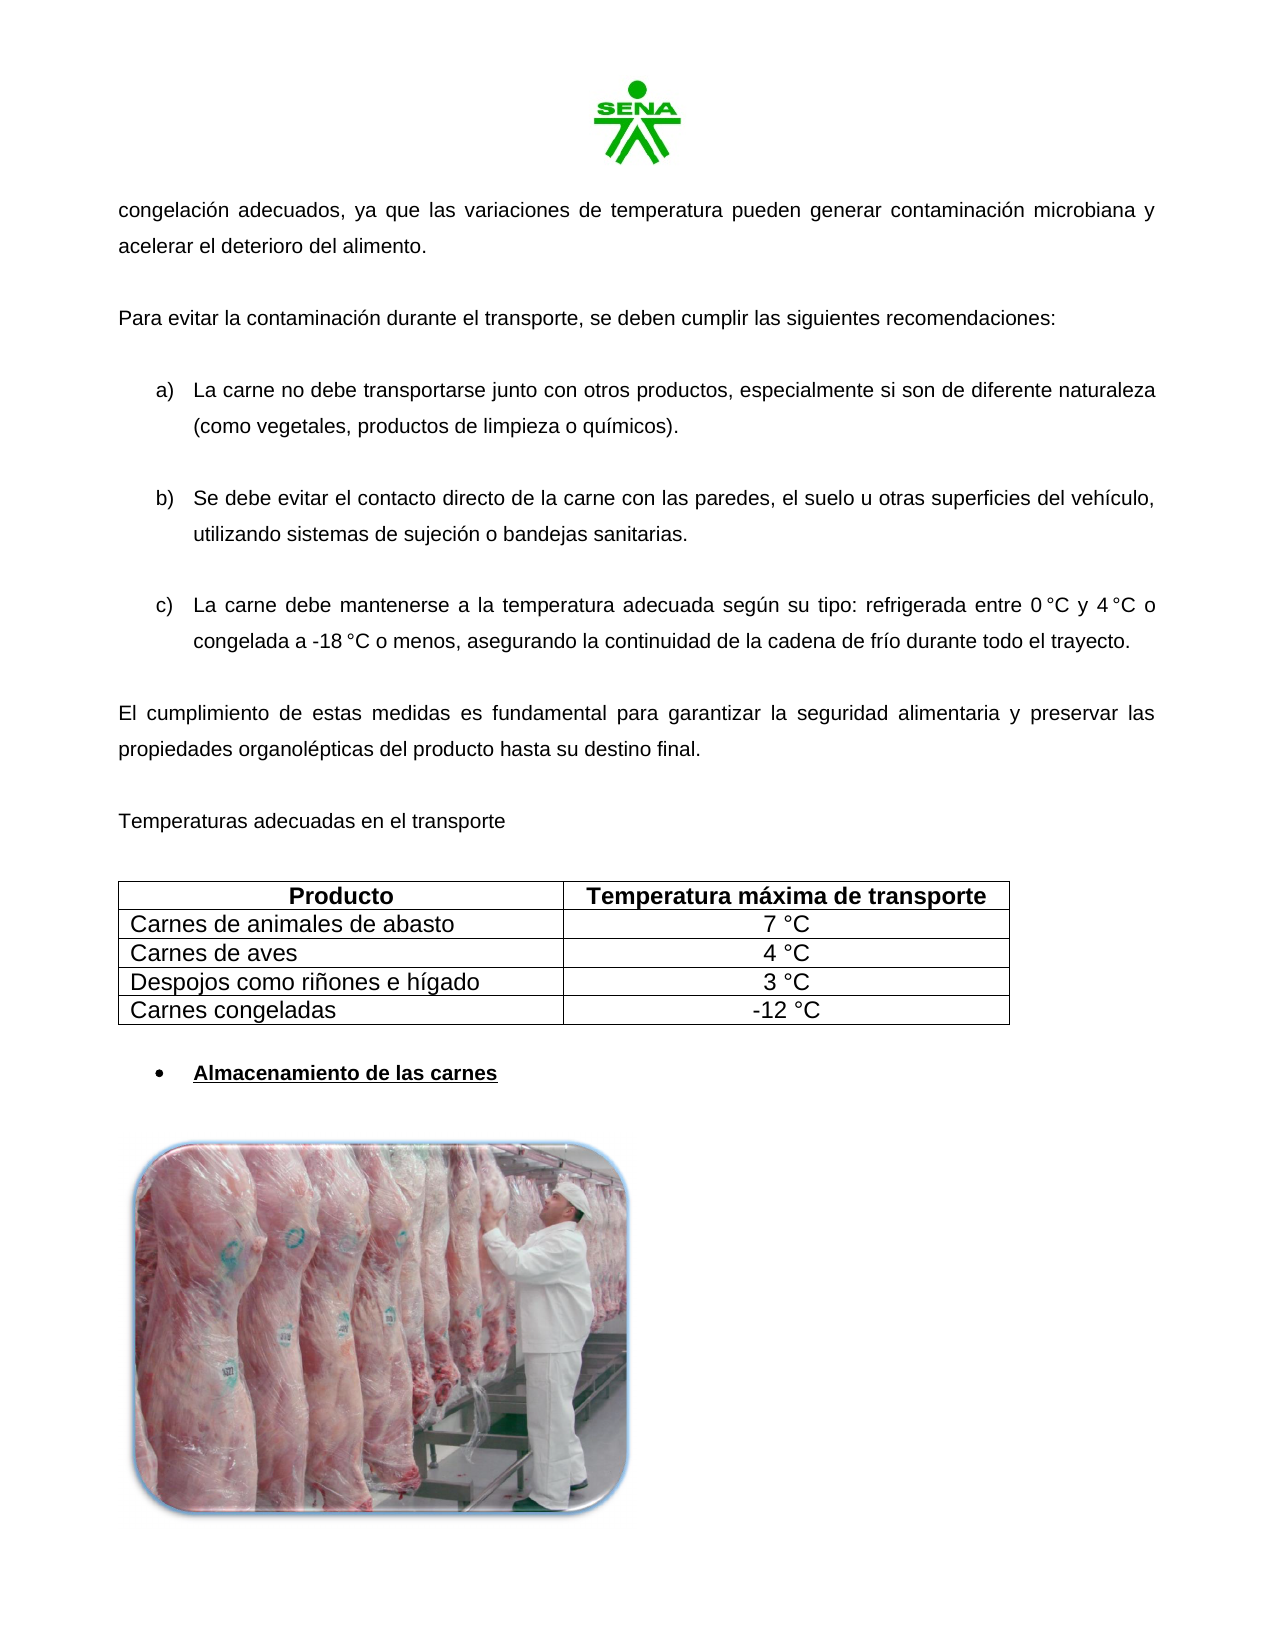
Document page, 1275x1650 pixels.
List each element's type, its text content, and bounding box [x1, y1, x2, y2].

table_cell Carnes de animales de abasto [119, 910, 563, 938]
table_cell 4 °C [564, 939, 1009, 967]
text Temperaturas adecuadas en el transporte [118, 809, 1157, 833]
table_cell Despojos como riñones e hígado [119, 968, 563, 995]
picture [588, 75, 687, 172]
table_cell 7 °C [564, 910, 1009, 938]
table_cell Carnes de aves [119, 939, 563, 967]
table_cell Carnes congeladas [119, 996, 563, 1024]
table_header Producto [119, 882, 563, 909]
list Se debe evitar el contacto directo de la carne con las paredes, el suelo u otras superficies del vehículo, utilizando sistemas de sujeción o bandejas sanitarias. [156, 485, 1157, 545]
table_cell -12 °C [564, 996, 1009, 1024]
list Almacenamiento de las carnes [156, 1061, 1157, 1085]
table_header Temperatura máxima de transporte [564, 882, 1009, 909]
text El cumplimiento de estas medidas es fundamental para garantizar la seguridad alimentaria y preservar las propiedades organolépticas del producto hasta su destino final. [118, 701, 1157, 761]
list La carne no debe transportarse junto con otros productos, especialmente si son de diferente naturaleza (como vegetales, productos de limpieza o químicos). [156, 378, 1157, 437]
list La carne debe mantenerse a la temperatura adecuada según su tipo: refrigerada entre 0 °C y 4 °C o congelada a -18 °C o menos, asegurando la continuidad de la cadena de frío durante todo el trayecto. [156, 593, 1157, 653]
text Para evitar la contaminación durante el transporte, se deben cumplir las siguientes recomendaciones: [118, 306, 1157, 330]
table_cell 3 °C [564, 968, 1009, 995]
